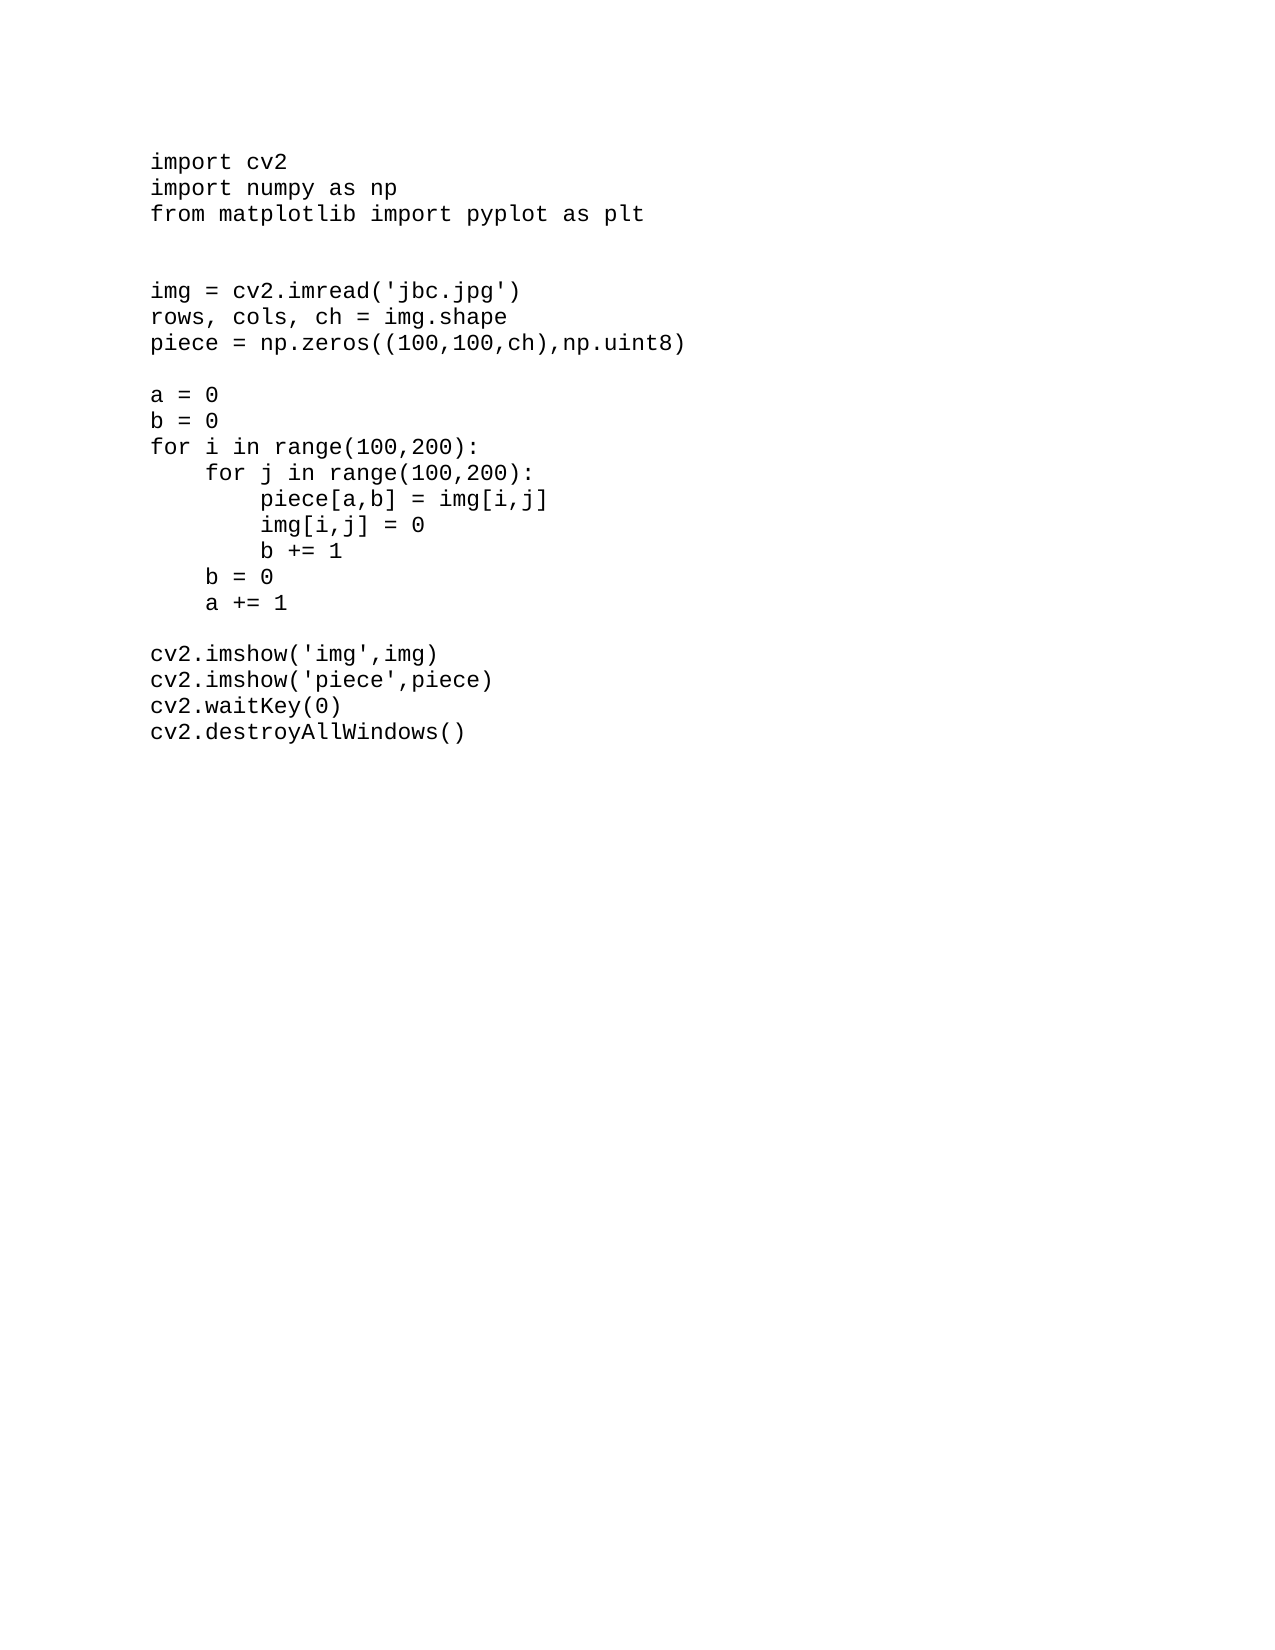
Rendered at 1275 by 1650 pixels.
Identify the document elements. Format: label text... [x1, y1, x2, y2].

text piece[a,b] = img[i,j] [150, 487, 1125, 513]
text img[i,j] = 0 [150, 513, 1125, 539]
text cv2.destroyAllWindows() [150, 721, 1125, 747]
text a += 1 [150, 591, 1125, 617]
text cv2.imshow('img',img) [150, 643, 1125, 669]
text b += 1 [150, 539, 1125, 565]
text b = 0 [150, 565, 1125, 591]
text img = cv2.imread('jbc.jpg') [150, 280, 1125, 306]
text cv2.imshow('piece',piece) [150, 669, 1125, 695]
text rows, cols, ch = img.shape [150, 306, 1125, 332]
text import numpy as np [150, 176, 1125, 202]
text b = 0 [150, 409, 1125, 435]
text piece = np.zeros((100,100,ch),np.uint8) [150, 332, 1125, 357]
text for j in range(100,200): [150, 461, 1125, 487]
text import cv2 [150, 150, 1125, 176]
text cv2.waitKey(0) [150, 695, 1125, 721]
text from matplotlib import pyplot as plt [150, 202, 1125, 228]
text a = 0 [150, 383, 1125, 409]
text for i in range(100,200): [150, 435, 1125, 461]
